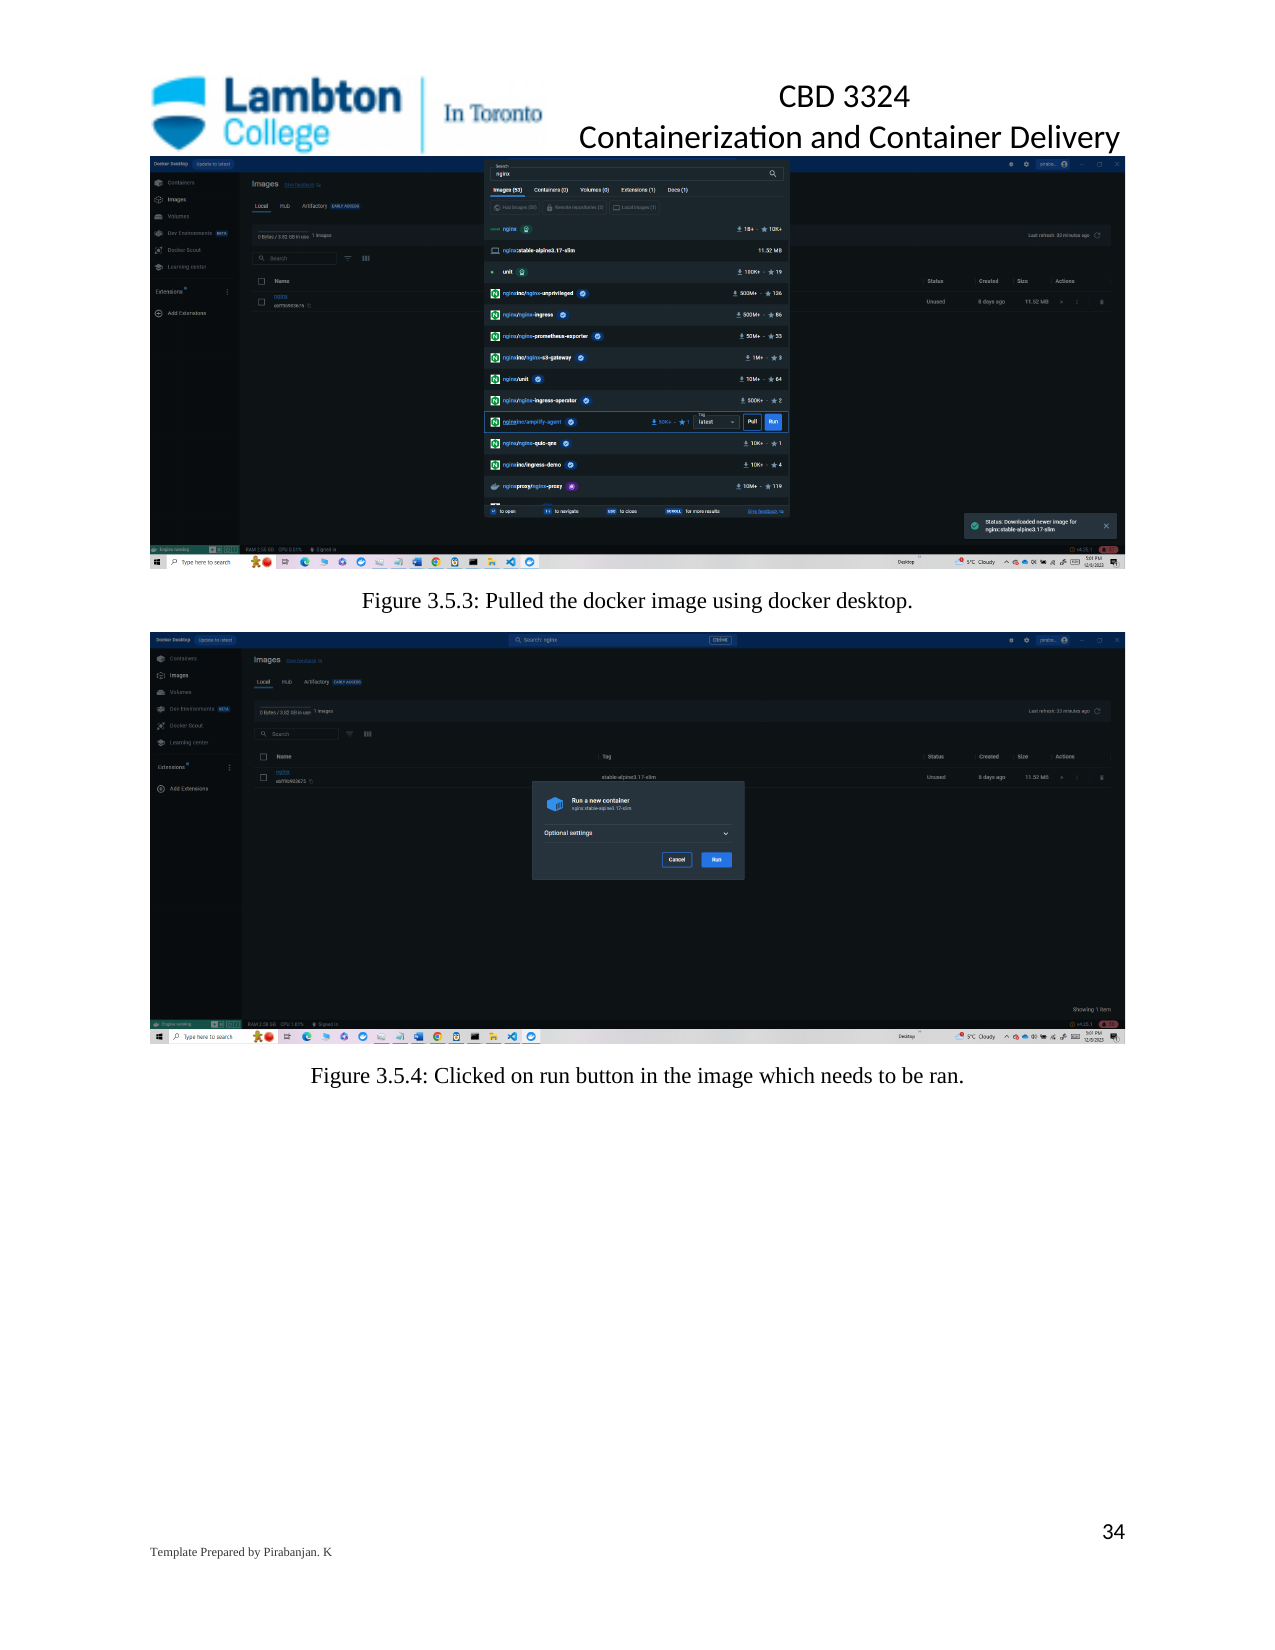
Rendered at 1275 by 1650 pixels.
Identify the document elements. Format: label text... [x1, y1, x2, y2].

text Figure 3.5.4: Clicked on run button in the image which needs to be ran. [150, 1062, 1125, 1089]
picture [150, 75, 1125, 569]
text Figure 3.5.3: Pulled the docker image using docker desktop. [150, 587, 1125, 613]
picture [150, 632, 1125, 1044]
